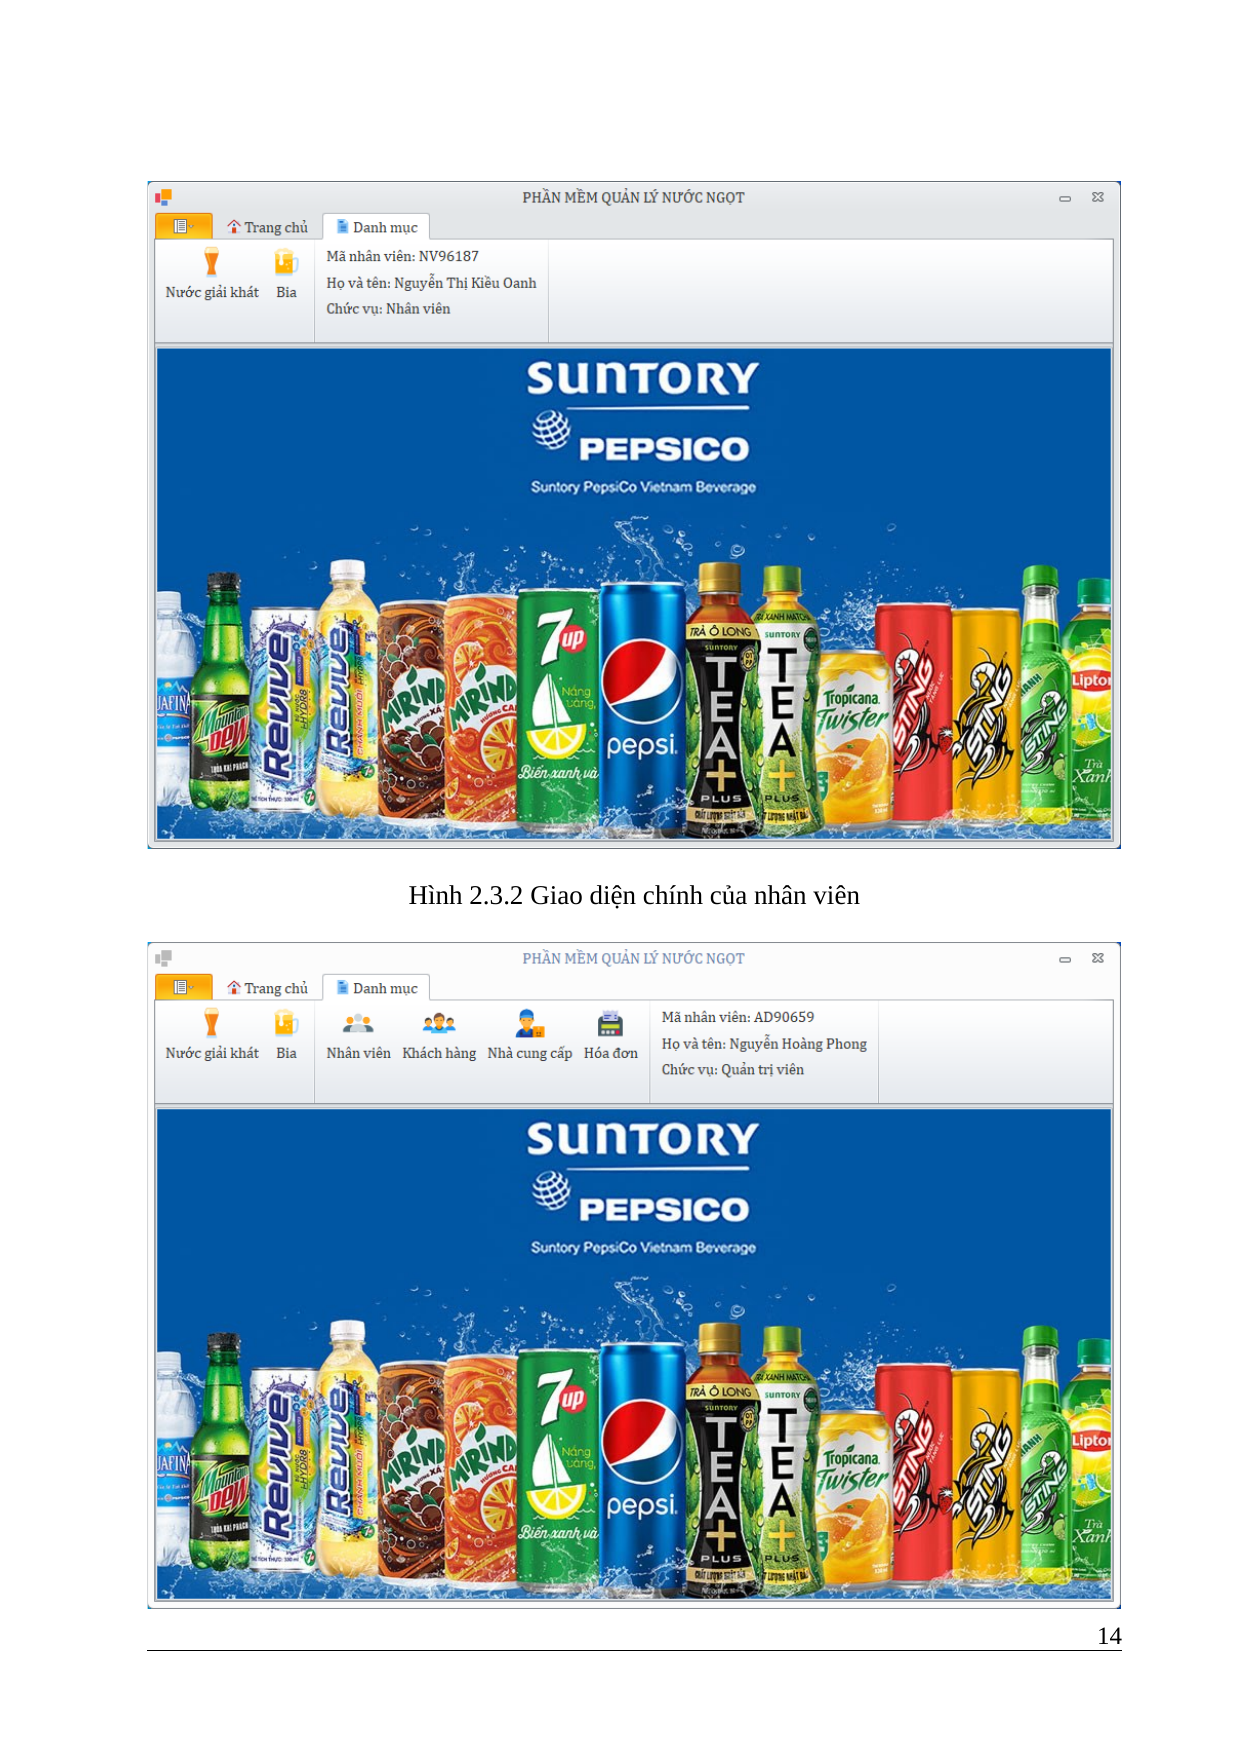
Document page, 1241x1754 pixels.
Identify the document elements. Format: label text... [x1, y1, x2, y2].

picture [147, 181, 1121, 849]
text Hình 2.3.2 Giao diện chính của nhân viên [147, 879, 1122, 910]
picture [147, 942, 1121, 1609]
